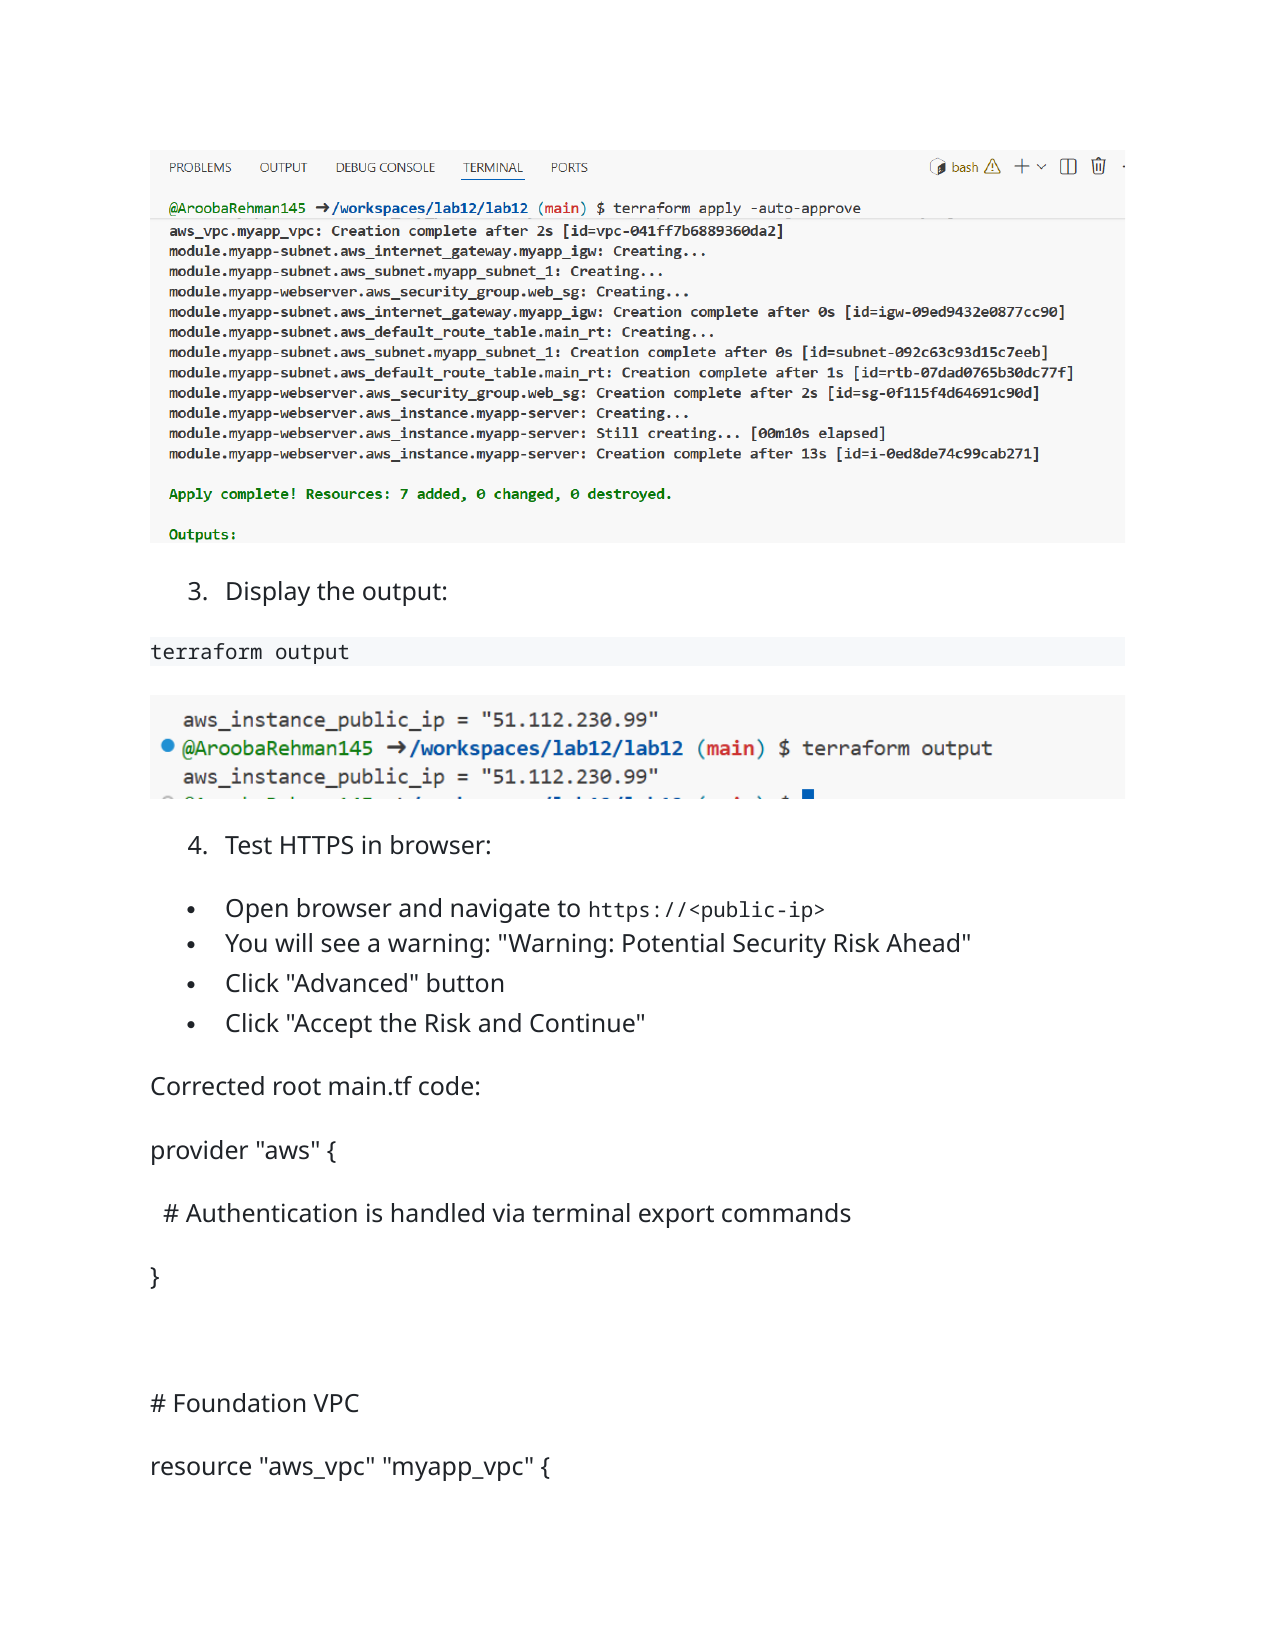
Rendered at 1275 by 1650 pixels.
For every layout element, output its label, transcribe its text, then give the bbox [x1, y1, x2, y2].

text } [150, 1259, 1125, 1293]
list Open browser and navigate to https://<public-ip> [187, 891, 1125, 925]
picture [150, 695, 1125, 799]
list You will see a warning: "Warning: Potential Security Risk Ahead" [187, 925, 1125, 959]
text terraform output [150, 637, 1125, 666]
list Test HTTPS in browser: [187, 828, 1125, 862]
text # Authentication is handled via terminal export commands [150, 1196, 1125, 1229]
text Corrected root main.tf code: [150, 1069, 1125, 1103]
list Click "Accept the Risk and Continue" [187, 1006, 1125, 1040]
picture [150, 150, 1125, 543]
text # Foundation VPC [150, 1385, 1125, 1419]
list Display the output: [187, 574, 1125, 608]
text resource "aws_vpc" "myapp_vpc" { [150, 1448, 1125, 1482]
text provider "aws" { [150, 1132, 1125, 1166]
list Click "Advanced" button [187, 966, 1125, 999]
